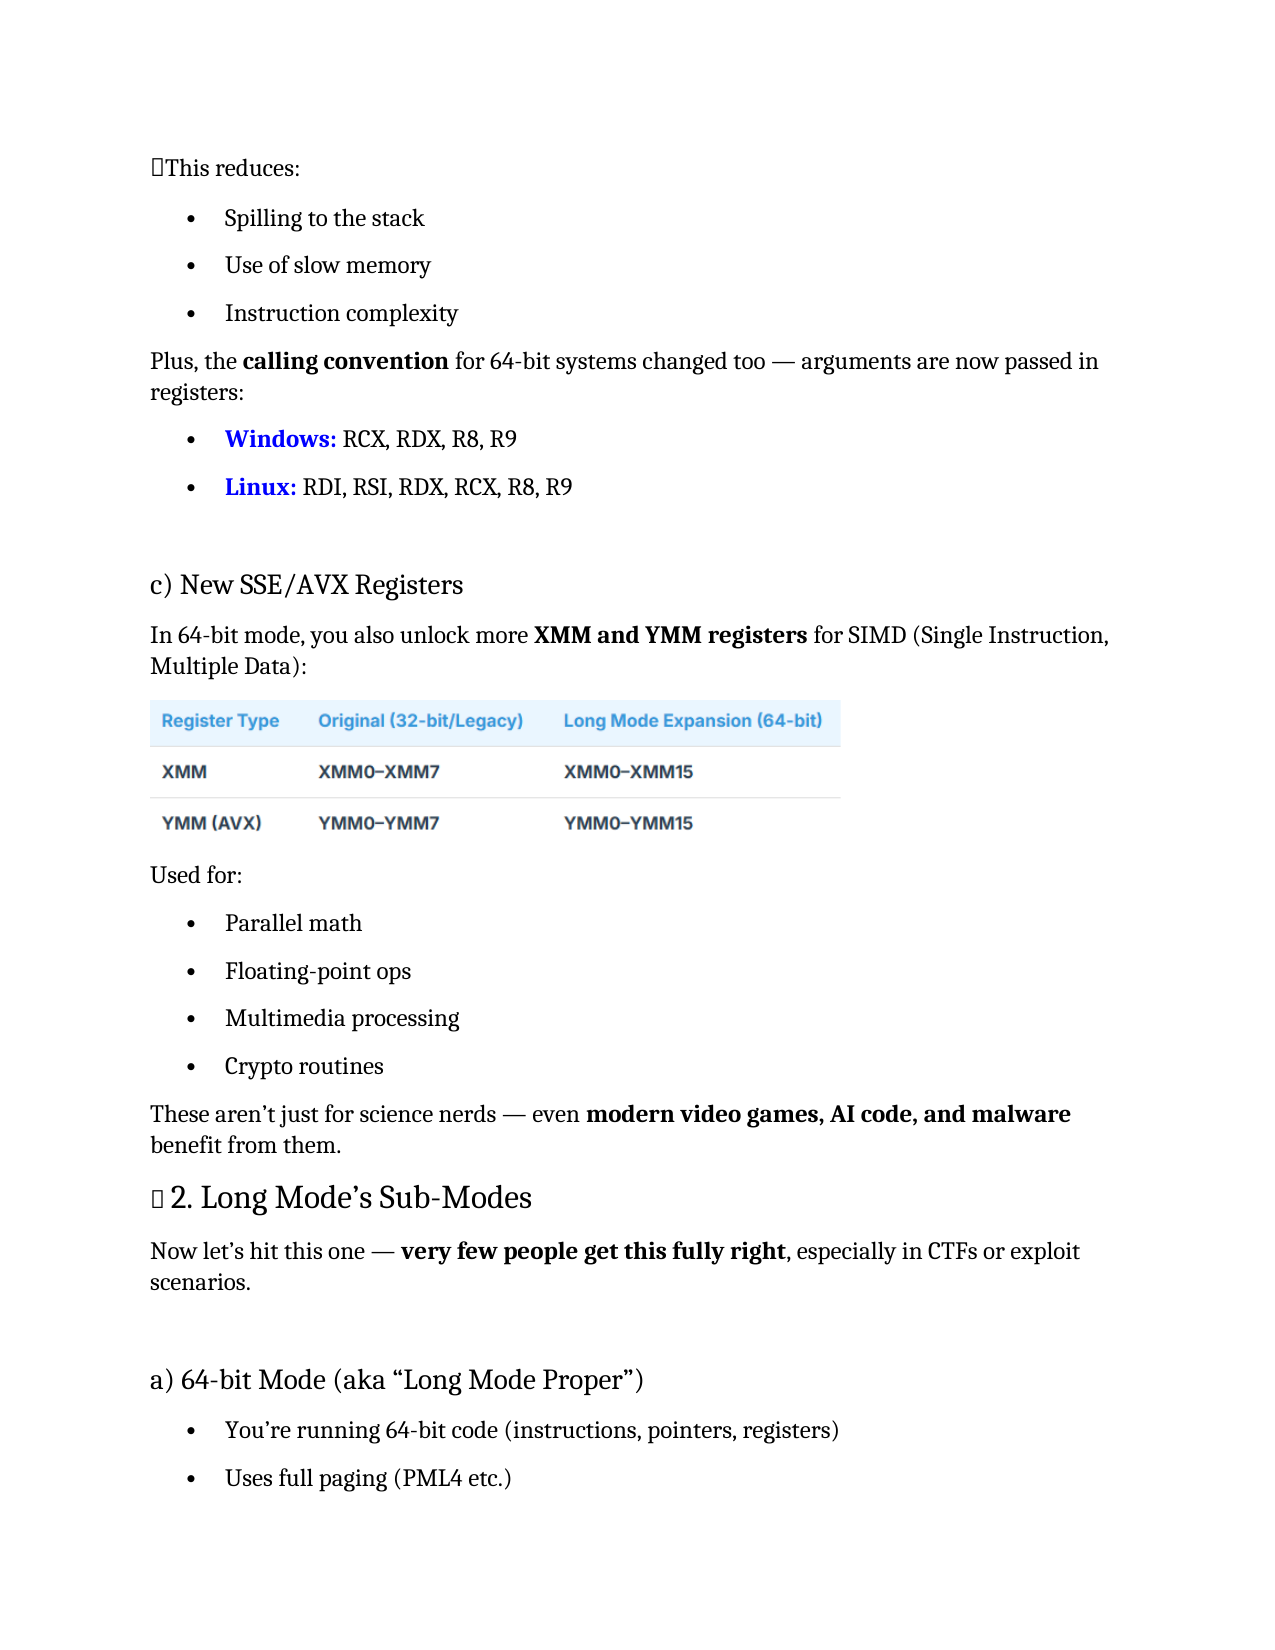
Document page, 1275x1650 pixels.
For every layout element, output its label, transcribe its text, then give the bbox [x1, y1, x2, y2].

text 💡This reduces: [150, 150, 1125, 184]
list You’re running 64-bit code (instructions, pointers, registers) [187, 1416, 1125, 1444]
list Parallel math [187, 909, 1125, 938]
list Crypto routines [187, 1052, 1125, 1081]
text Plus, the calling convention for 64-bit systems changed too — arguments are now passed in registers: [150, 347, 1125, 406]
text Used for: [150, 861, 1125, 890]
text 🔀 2. Long Mode’s Sub-Modes [150, 1178, 1125, 1217]
list Linux: RDI, RSI, RDX, RCX, R8, R9 [187, 473, 1125, 502]
text These aren’t just for science nerds — even modern video games, AI code, and malware benefit from them. [150, 1100, 1125, 1159]
picture [150, 700, 841, 843]
text Now let’s hit this one — very few people get this fully right, especially in CTFs or exploit scenarios. [150, 1237, 1125, 1296]
list Multimedia processing [187, 1004, 1125, 1033]
list Instruction complexity [187, 299, 1125, 328]
list Windows: RCX, RDX, R8, R9 [187, 425, 1125, 454]
list Floating-point ops [187, 957, 1125, 985]
text In 64-bit mode, you also unlock more XMM and YMM registers for SIMD (Single Instruction, Multiple Data): [150, 621, 1125, 681]
list Use of slow memory [187, 251, 1125, 280]
text a) 64-bit Mode (aka “Long Mode Proper”) [150, 1363, 1125, 1397]
list Spilling to the stack [187, 203, 1125, 232]
list Uses full paging (PML4 etc.) [187, 1463, 1125, 1492]
text c) New SSE/AVX Registers [150, 568, 1125, 602]
